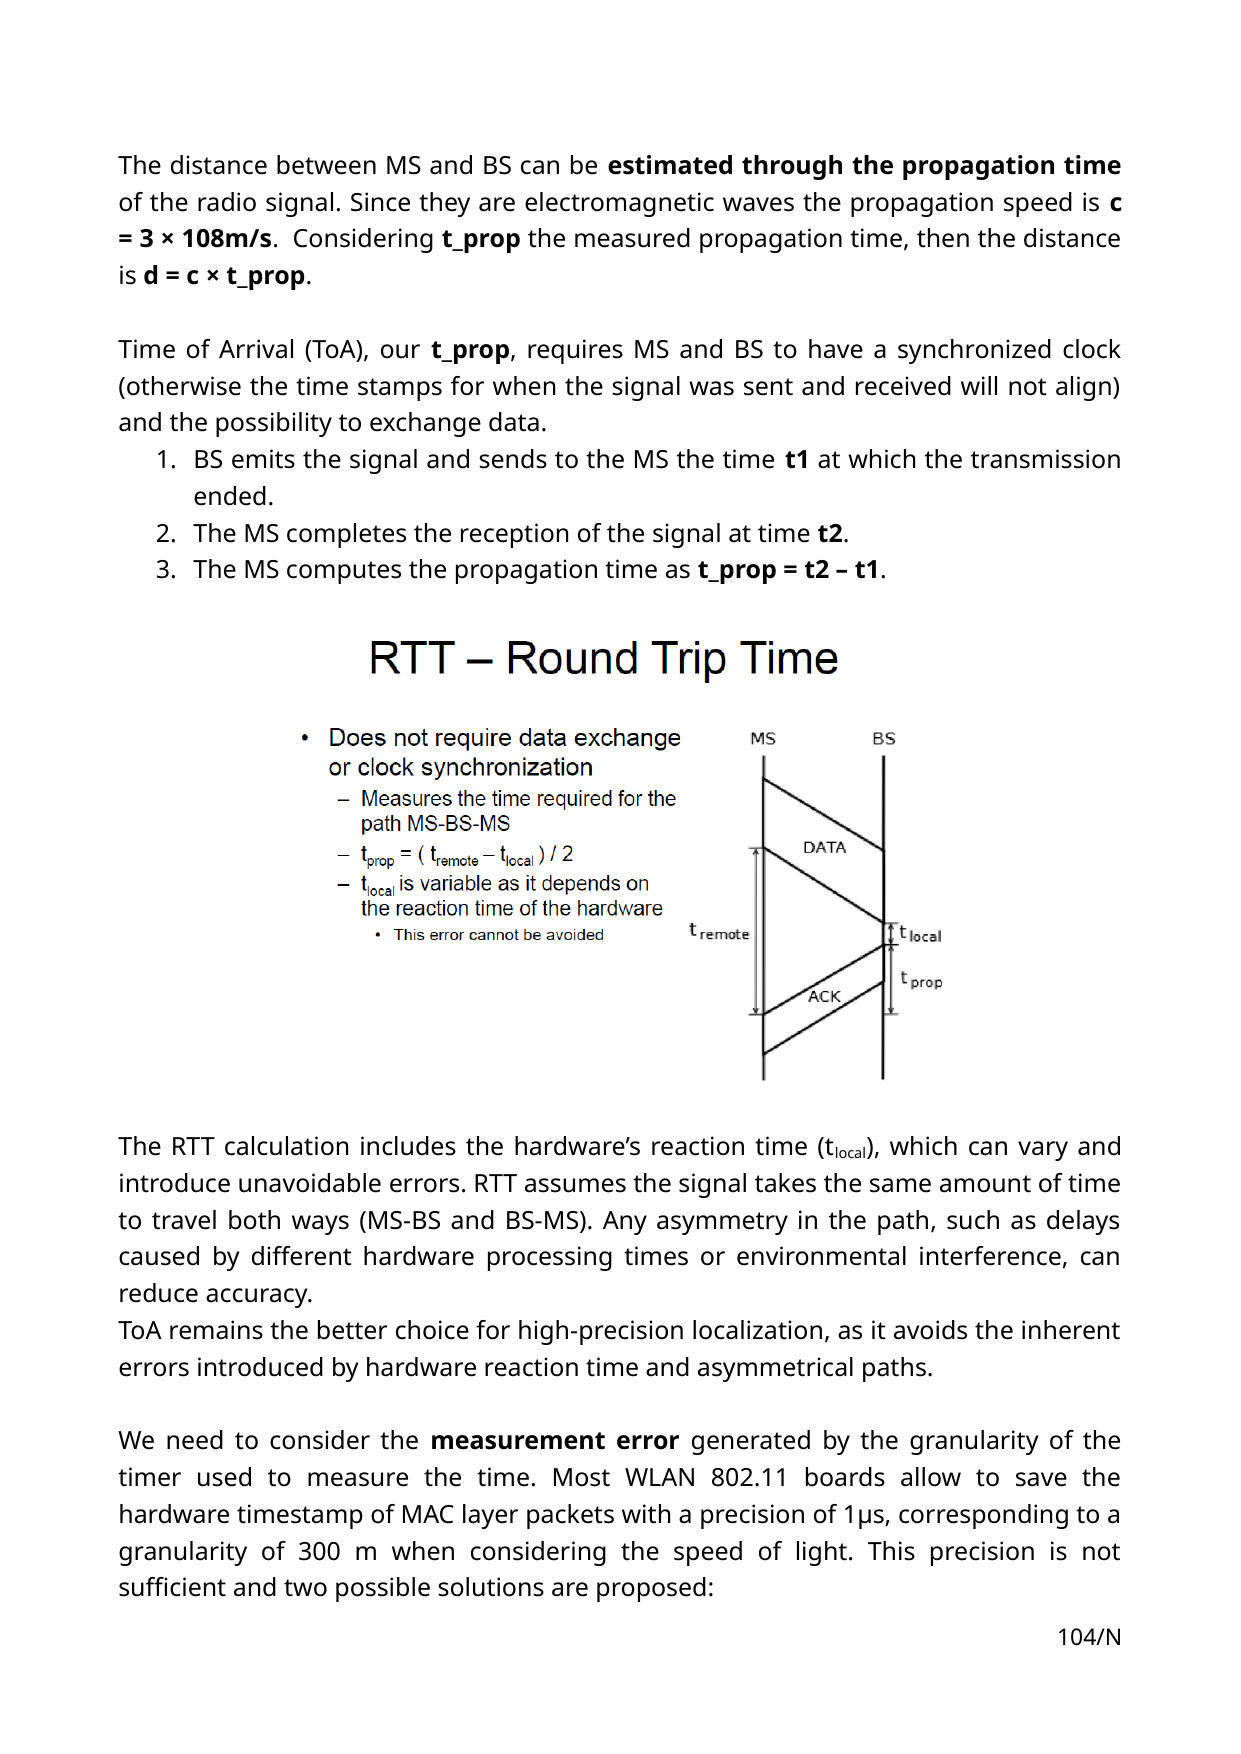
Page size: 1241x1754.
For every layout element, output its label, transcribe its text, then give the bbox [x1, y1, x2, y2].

list The MS completes the reception of the signal at time t2. [156, 515, 1122, 549]
list BS emits the signal and sends to the MS the time t1 at which the transmission ended. [156, 442, 1122, 513]
text Time of Arrival (ToA), our t_prop, requires MS and BS to have a synchronized clock (otherwise the time stamps for when the signal was sent and received will not align) and the possibility to exchange data. [118, 331, 1122, 439]
text The distance between MS and BS can be estimated through the propagation time of the radio signal. Since they are electromagnetic waves the propagation speed is c = 3 × 108m/s. Considering t_prop the measured propagation time, then the distance is d = c × t_prop. [118, 148, 1122, 292]
picture [278, 625, 962, 1090]
text The RTT calculation includes the hardware’s reaction time (tlocal), which can vary and introduce unavoidable errors. RTT assumes the signal takes the same amount of time to travel both ways (MS-BS and BS-MS). Any asymmetry in the path, such as delays caused by different hardware processing times or environmental interference, can reduce accuracy. [118, 1129, 1122, 1310]
list The MS computes the propagation time as t_prop = t2 – t1. [156, 552, 1122, 586]
text We need to consider the measurement error generated by the granularity of the timer used to measure the time. Most WLAN 802.11 boards allow to save the hardware timestamp of MAC layer packets with a precision of 1μs, corresponding to a granularity of 300 m when considering the speed of light. This precision is not sufficient and two possible solutions are proposed: [118, 1423, 1122, 1604]
text ToA remains the better choice for high-precision localization, as it avoids the inherent errors introduced by hardware reaction time and asymmetrical paths. [118, 1313, 1122, 1383]
